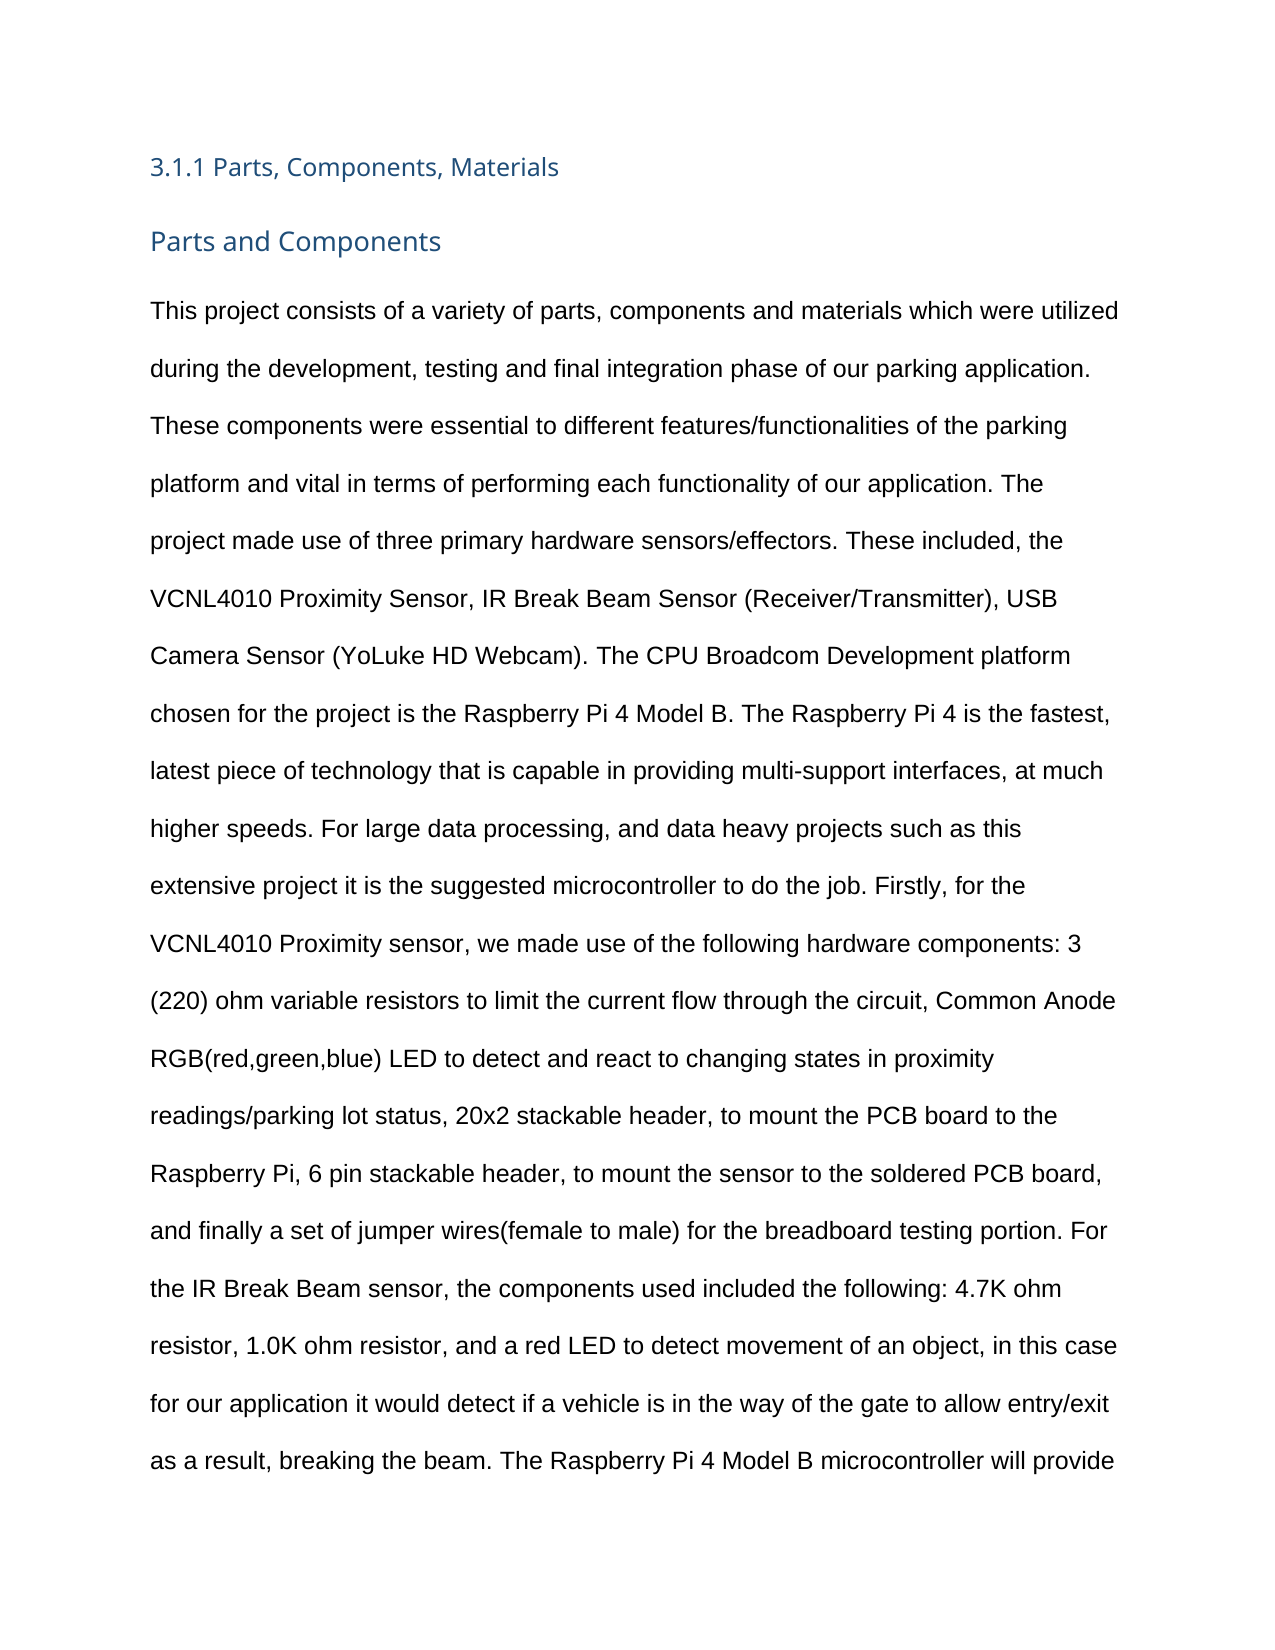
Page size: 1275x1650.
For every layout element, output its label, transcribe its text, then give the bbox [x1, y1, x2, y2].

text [150, 296, 1125, 1475]
subtitle Parts and Components [150, 222, 1125, 259]
subtitle 3.1.1 Parts, Components, Materials [150, 150, 1125, 184]
